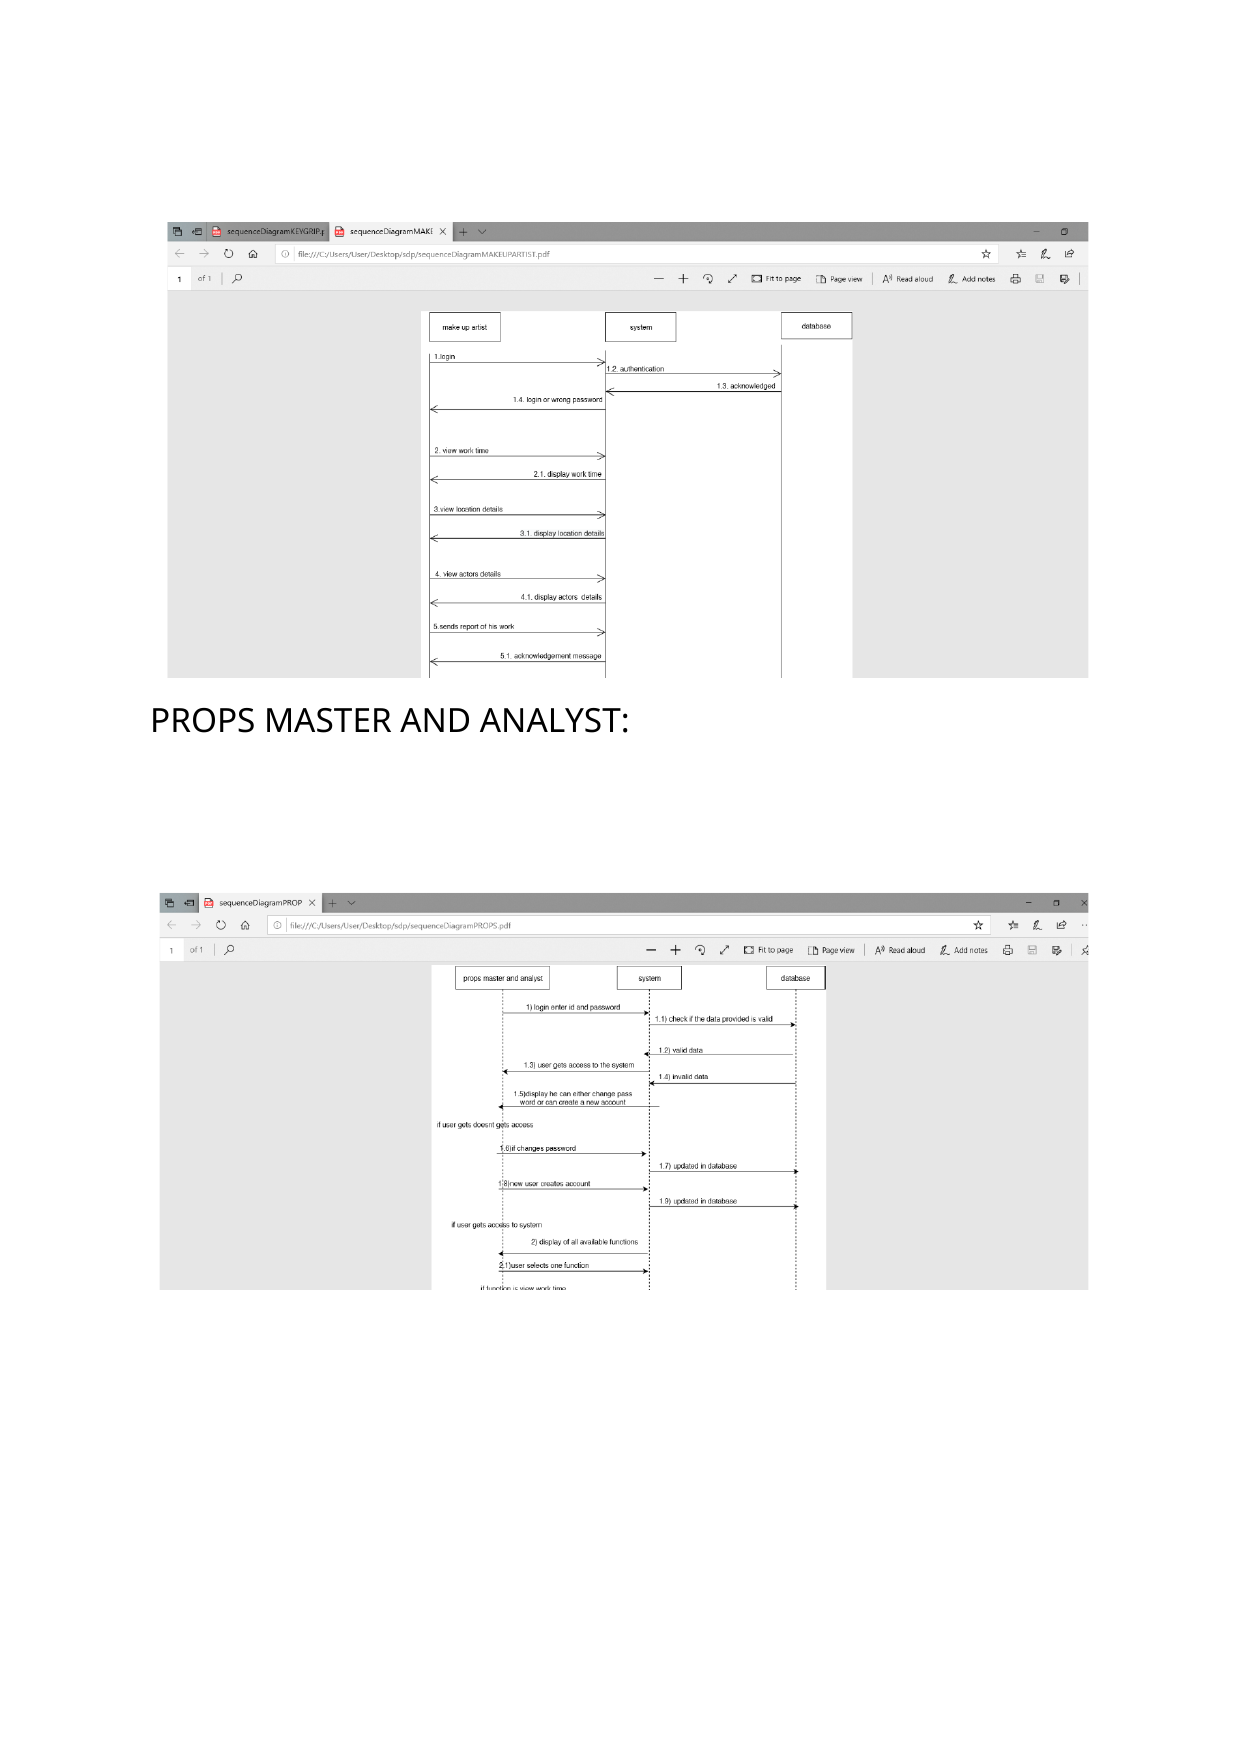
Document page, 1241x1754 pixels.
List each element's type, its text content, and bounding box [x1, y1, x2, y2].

picture [150, 150, 1089, 678]
picture [150, 762, 1089, 1290]
text PROPS MASTER AND ANALYST: [150, 696, 1090, 742]
